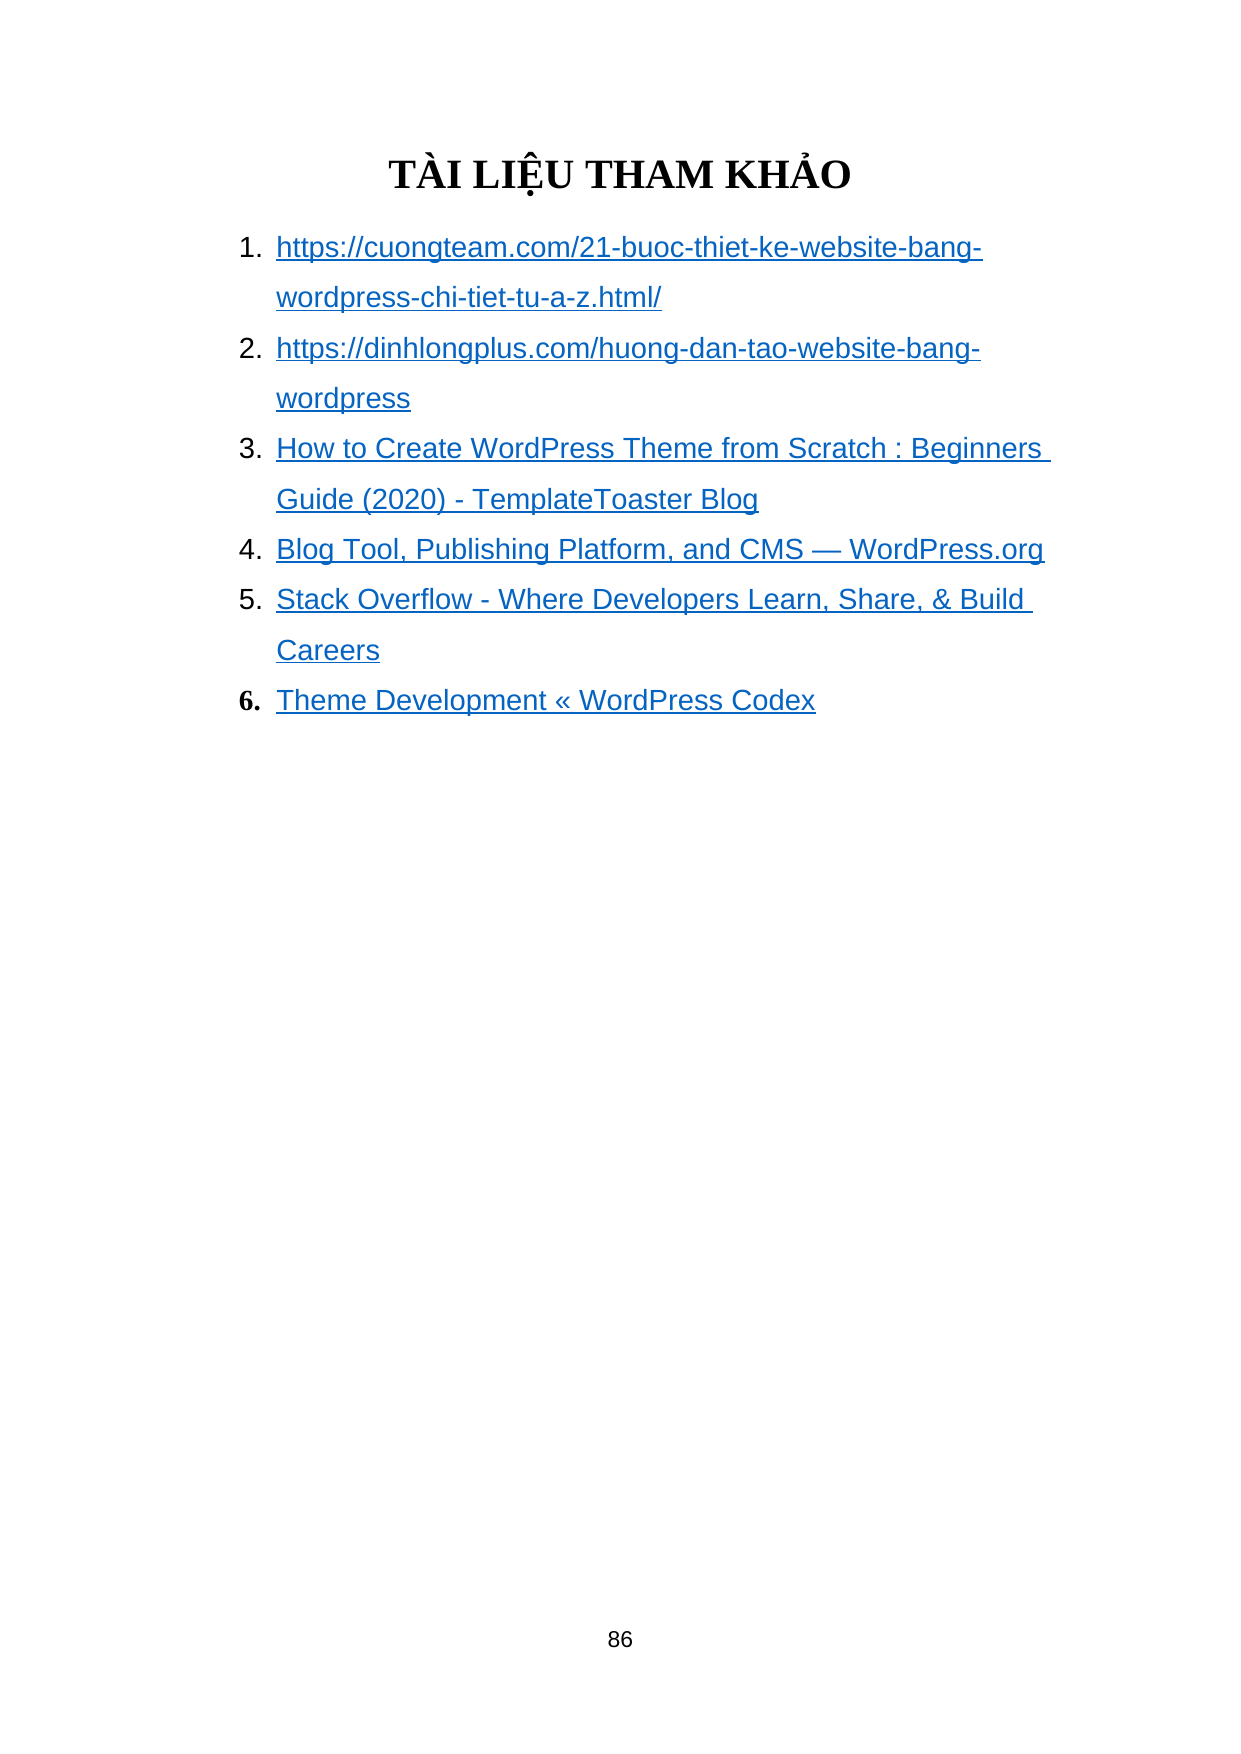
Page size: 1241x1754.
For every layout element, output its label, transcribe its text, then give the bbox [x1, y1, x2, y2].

list https://cuongteam.com/21-buoc-thiet-ke-website-bang-wordpress-chi-tiet-tu-a-z.html/ [239, 230, 1090, 314]
list Stack Overflow - Where Developers Learn, Share, & Build Careers [239, 582, 1090, 666]
list How to Create WordPress Theme from Scratch : Beginners Guide (2020) - TemplateToaster Blog [239, 431, 1090, 515]
list Blog Tool, Publishing Platform, and CMS — WordPress.org [239, 532, 1090, 566]
list https://dinhlongplus.com/huong-dan-tao-website-bang-wordpress [239, 331, 1090, 414]
list Theme Development « WordPress Codex [239, 683, 1090, 717]
text TÀI LIỆU THAM KHẢO [150, 150, 1090, 198]
